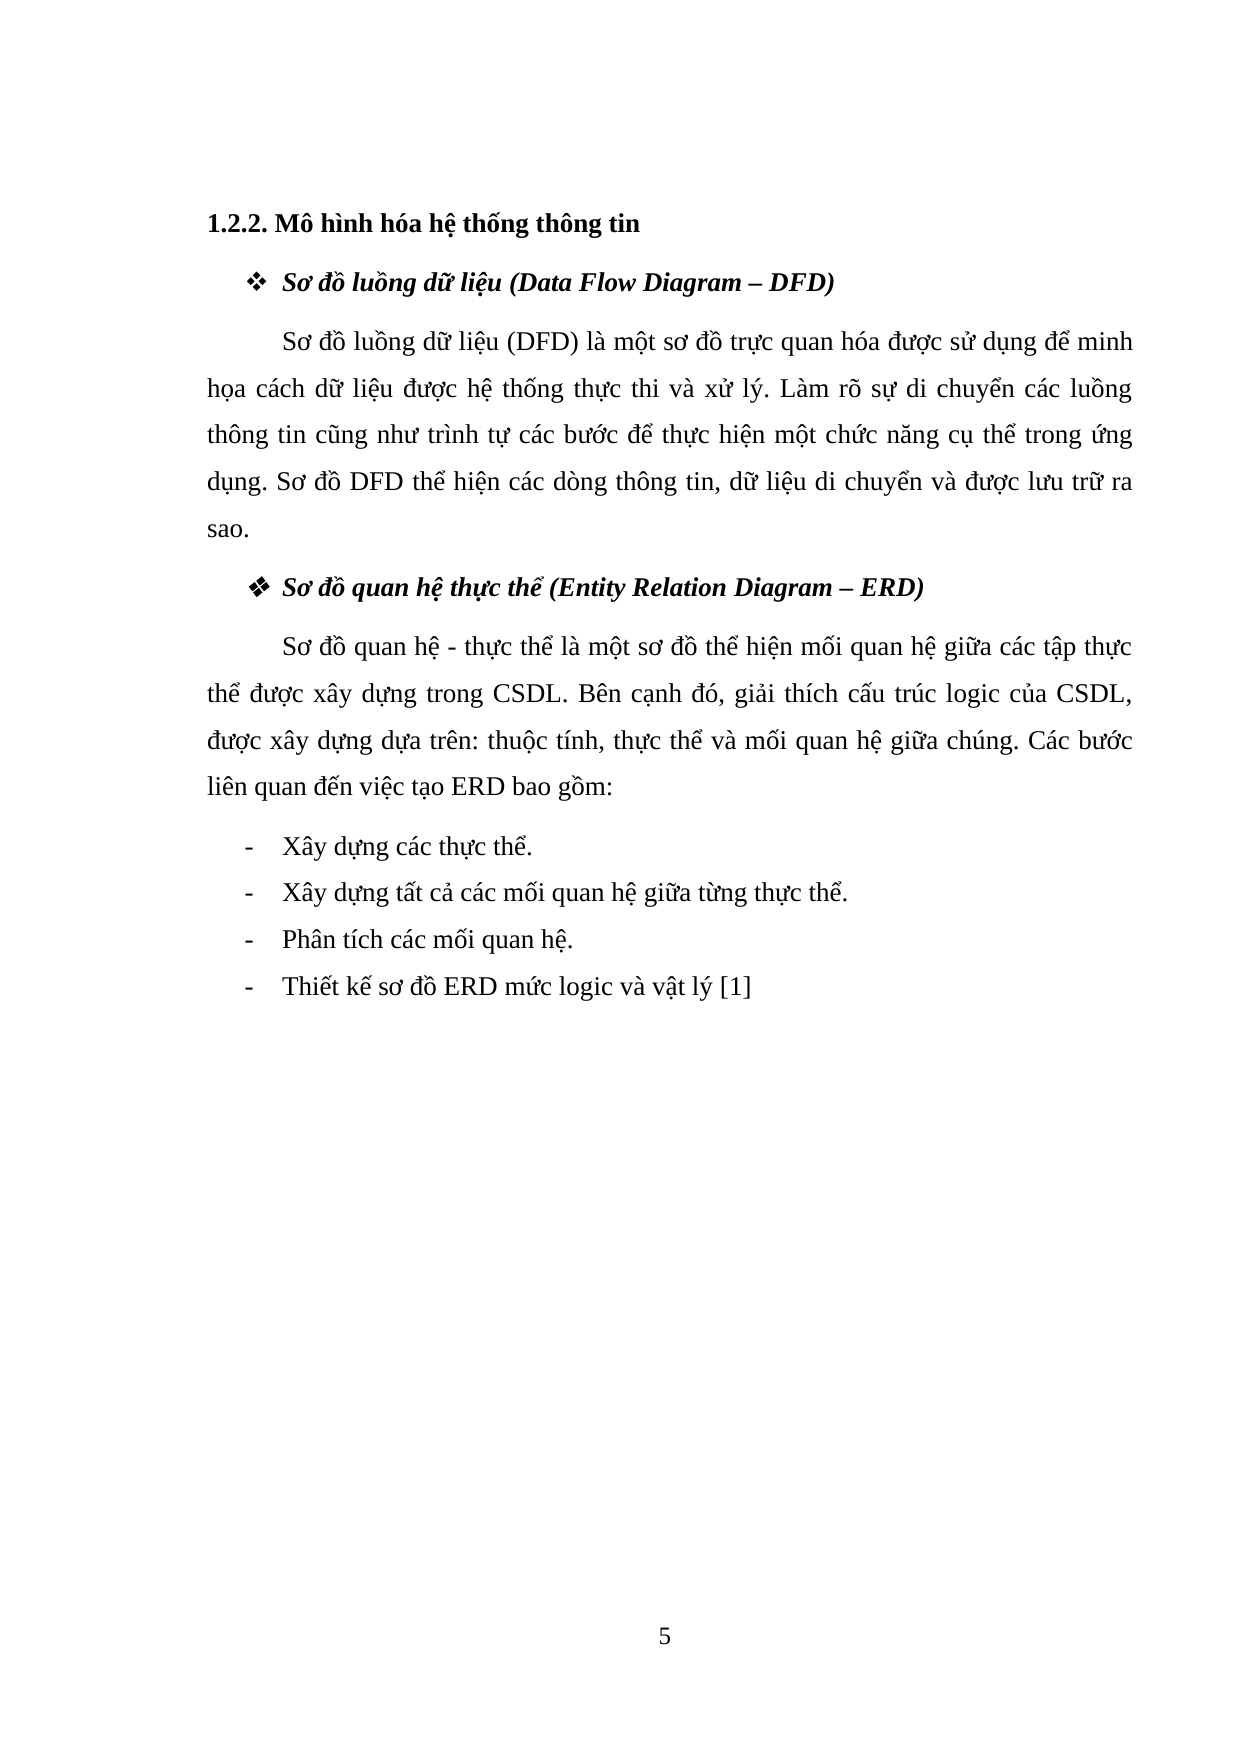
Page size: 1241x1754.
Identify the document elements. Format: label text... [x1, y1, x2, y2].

list Xây dựng tất cả các mối quan hệ giữa từng thực thể. [244, 876, 1134, 907]
list Sơ đồ luồng dữ liệu (Data Flow Diagram – DFD) [244, 266, 1122, 297]
list Sơ đồ quan hệ thực thể (Entity Relation Diagram – ERD) [244, 571, 1134, 602]
list Phân tích các mối quan hệ. [244, 923, 1134, 954]
list Thiết kế sơ đồ ERD mức logic và vật lý [244, 970, 1134, 1001]
list Xây dựng các thực thể. [244, 830, 1134, 861]
text 1.2.2. Mô hình hóa hệ thống thông tin [207, 207, 1122, 238]
text Sơ đồ quan hệ - thực thể là một sơ đồ thể hiện mối quan hệ giữa các tập thực thể được xây dựng trong CSDL. Bên cạnh đó, giải thích cấu trúc logic của CSDL, được xây dựng dựa trên: thuộc tính, thực thể và mối quan hệ giữa chúng. Các bước liên quan đến việc tạo ERD bao gồm: [207, 631, 1134, 802]
text Sơ đồ luồng dữ liệu (DFD) là một sơ đồ trực quan hóa được sử dụng để minh họa cách dữ liệu được hệ thống thực thi và xử lý. Làm rõ sự di chuyển các luồng thông tin cũng như trình tự các bước để thực hiện một chức năng cụ thể trong ứng dụng. Sơ đồ DFD thể hiện các dòng thông tin, dữ liệu di chuyển và được lưu trữ ra sao. [207, 325, 1134, 543]
